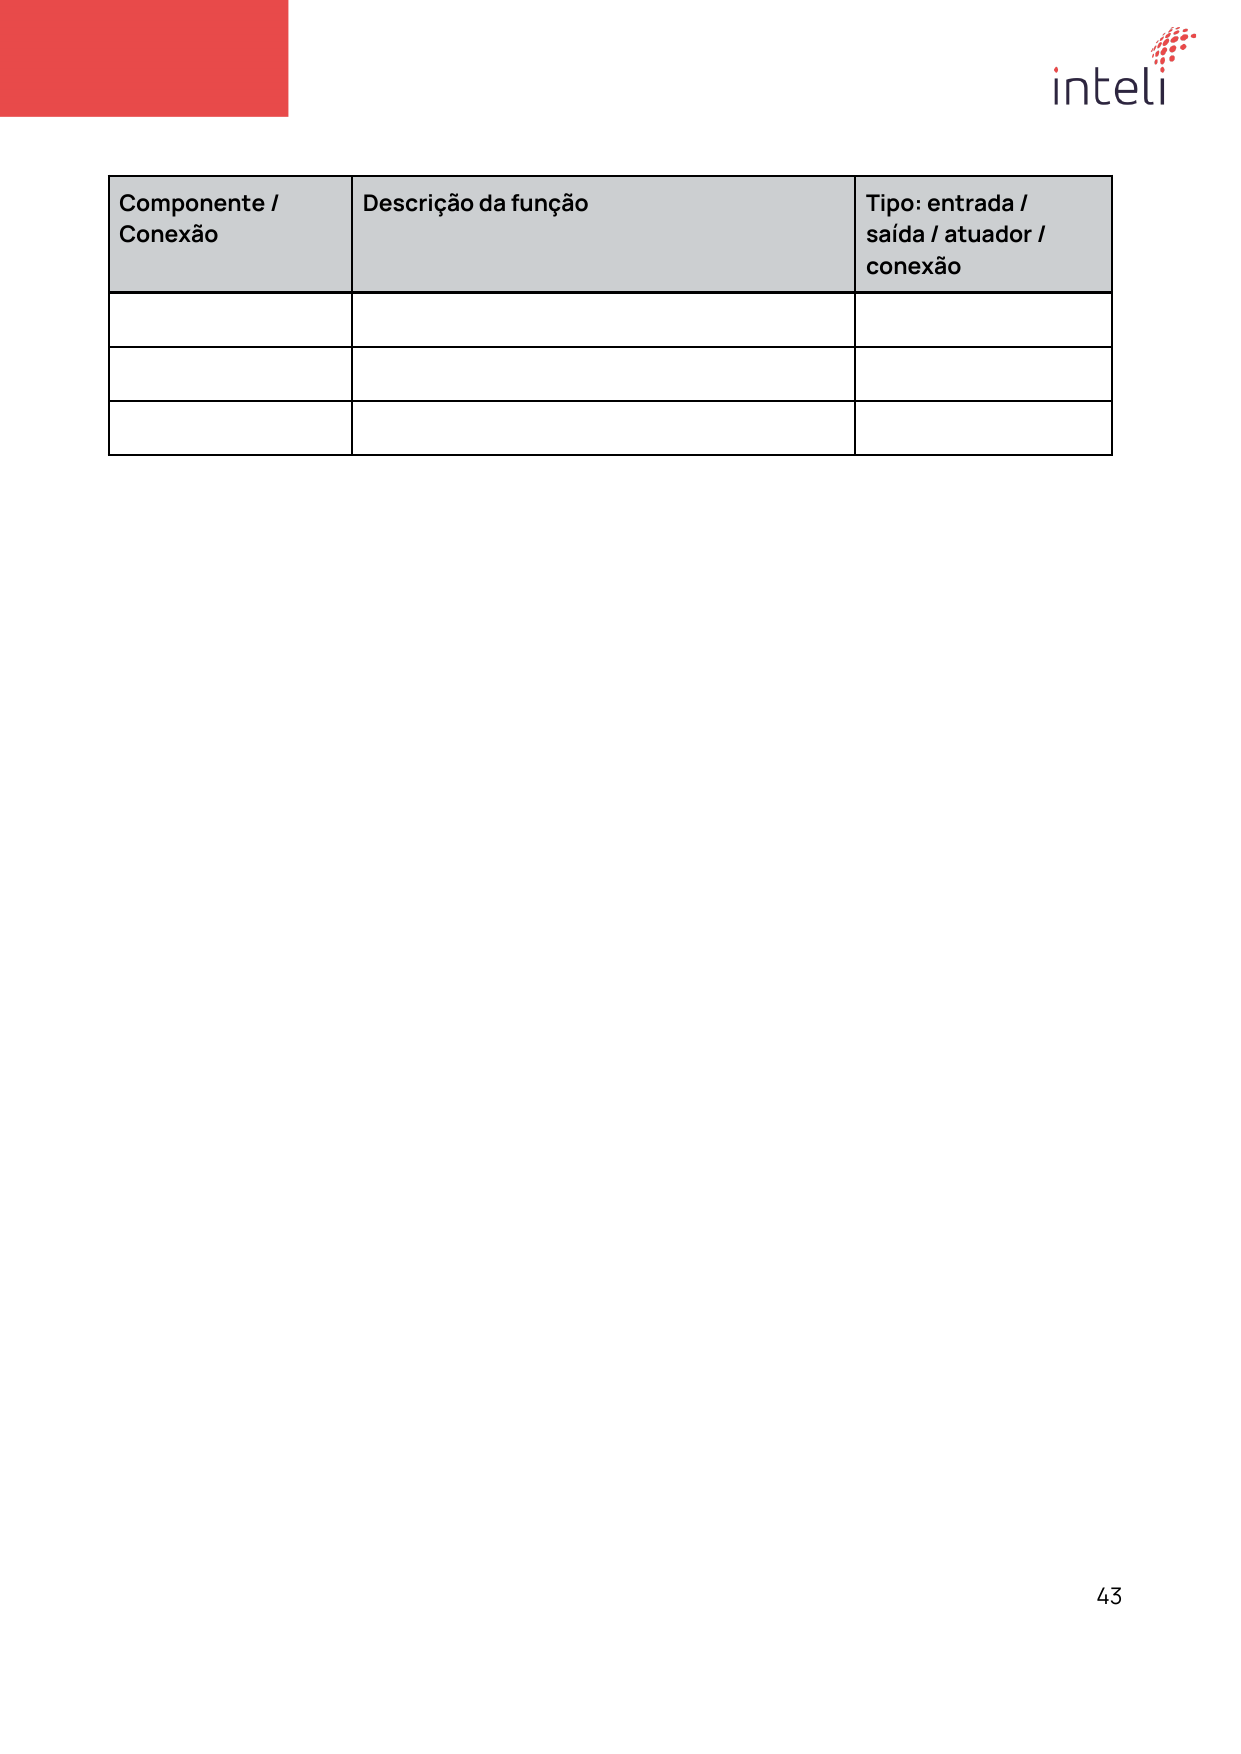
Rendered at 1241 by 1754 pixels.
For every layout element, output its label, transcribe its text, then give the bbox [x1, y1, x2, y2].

table_header Tipo: entrada / saída / atuador / conexão [856, 177, 1111, 291]
table_cell [353, 294, 854, 346]
table_header Descrição da função [353, 177, 854, 291]
table_cell [353, 348, 854, 400]
table_cell [110, 402, 351, 454]
table_cell [110, 348, 351, 400]
table_cell [110, 294, 351, 346]
table_cell [856, 294, 1111, 346]
picture [0, 0, 289, 117]
table_cell [856, 348, 1111, 400]
table_header Componente / Conexão [110, 177, 351, 291]
picture [1054, 27, 1197, 105]
table_cell [353, 402, 854, 454]
table_cell [856, 402, 1111, 454]
